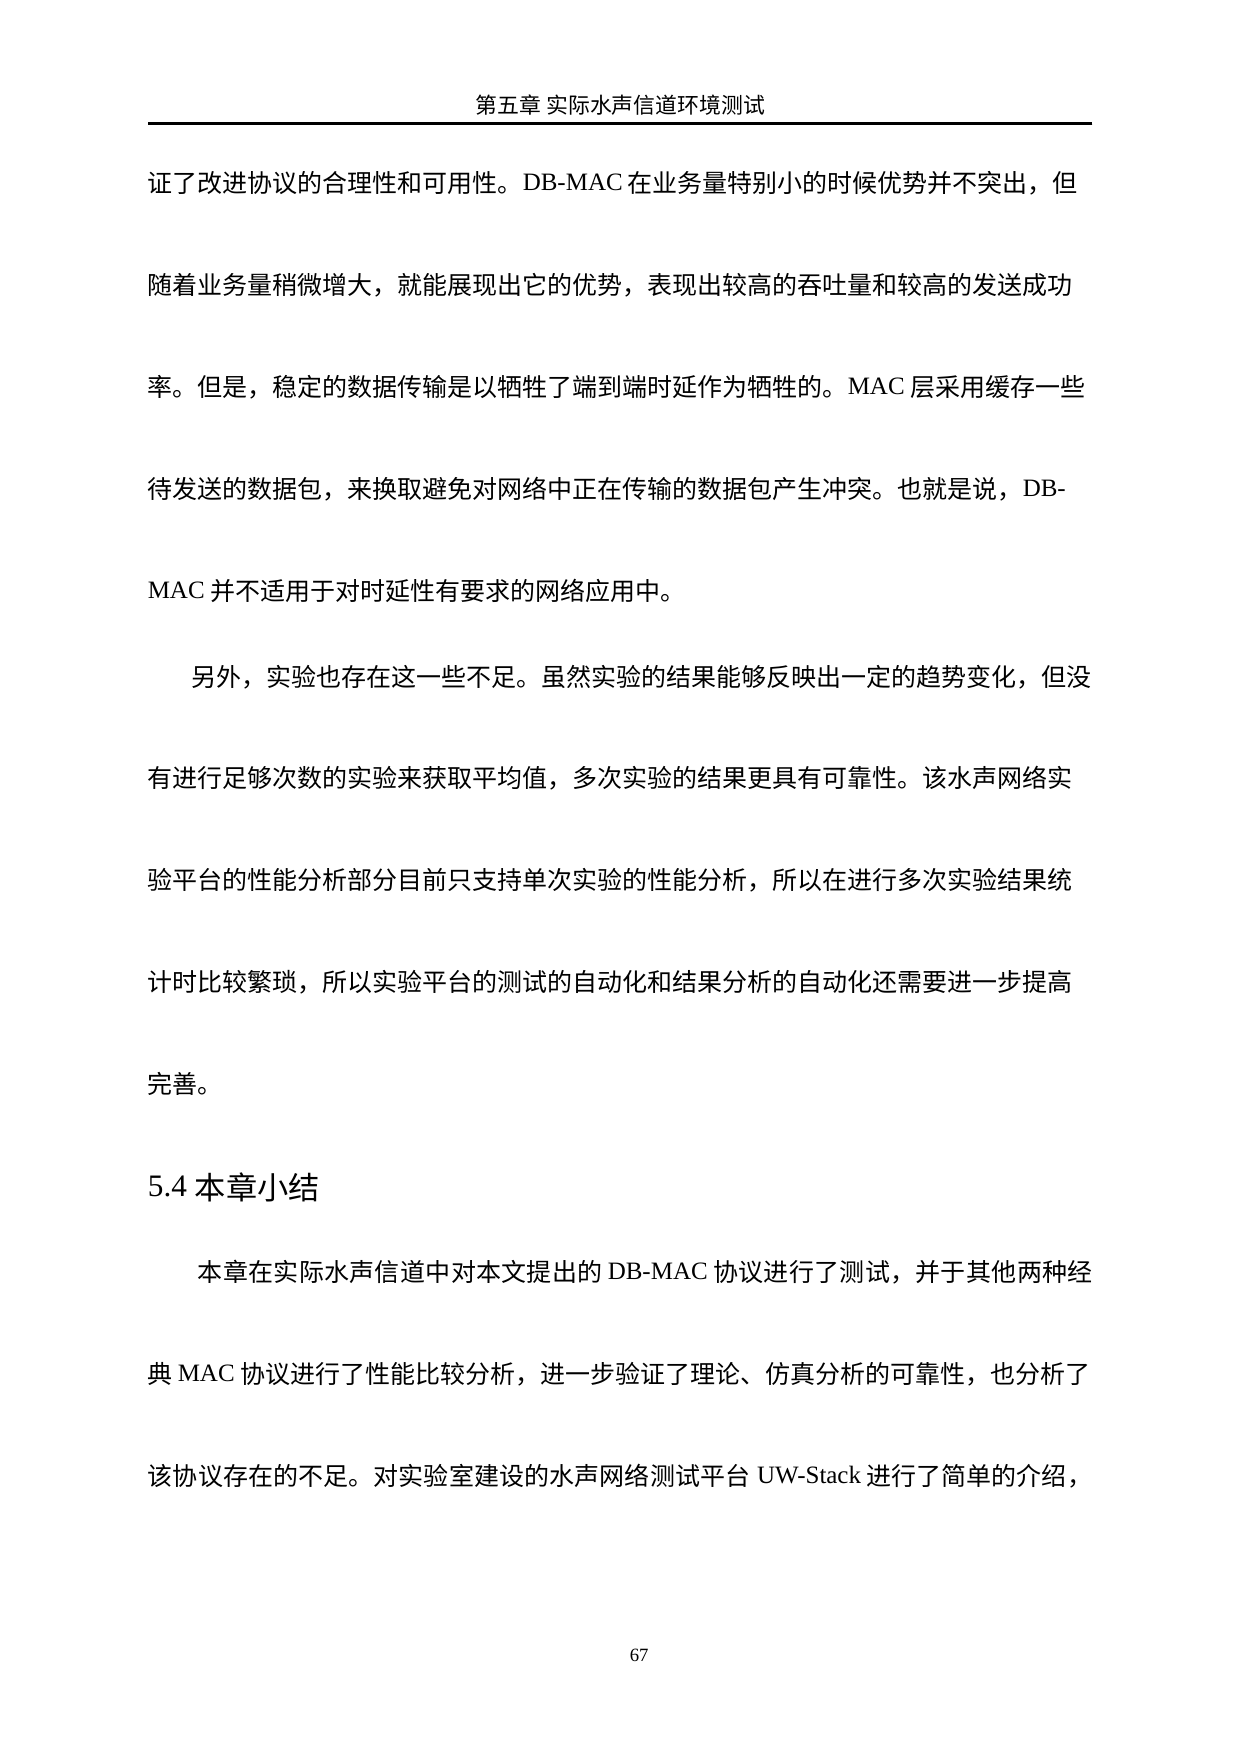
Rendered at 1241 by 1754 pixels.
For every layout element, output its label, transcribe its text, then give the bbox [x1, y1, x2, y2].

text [148, 148, 1092, 623]
subtitle 5.4 本章小结 [148, 1152, 1092, 1220]
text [148, 1237, 1092, 1508]
text 另外，实验也存在这一些不足。虽然实验的结果能够反映出一定的趋势变化，但没有进行足够次数的实验来获取平均值，多次实验的结果更具有可靠性。该水声网络实验平台的性能分析部分目前只支持单次实验的性能分析，所以在进行多次实验结果统计时比较繁琐，所以实验平台的测试的自动化和结果分析的自动化还需要进一步提高完善。 [148, 641, 1092, 1117]
